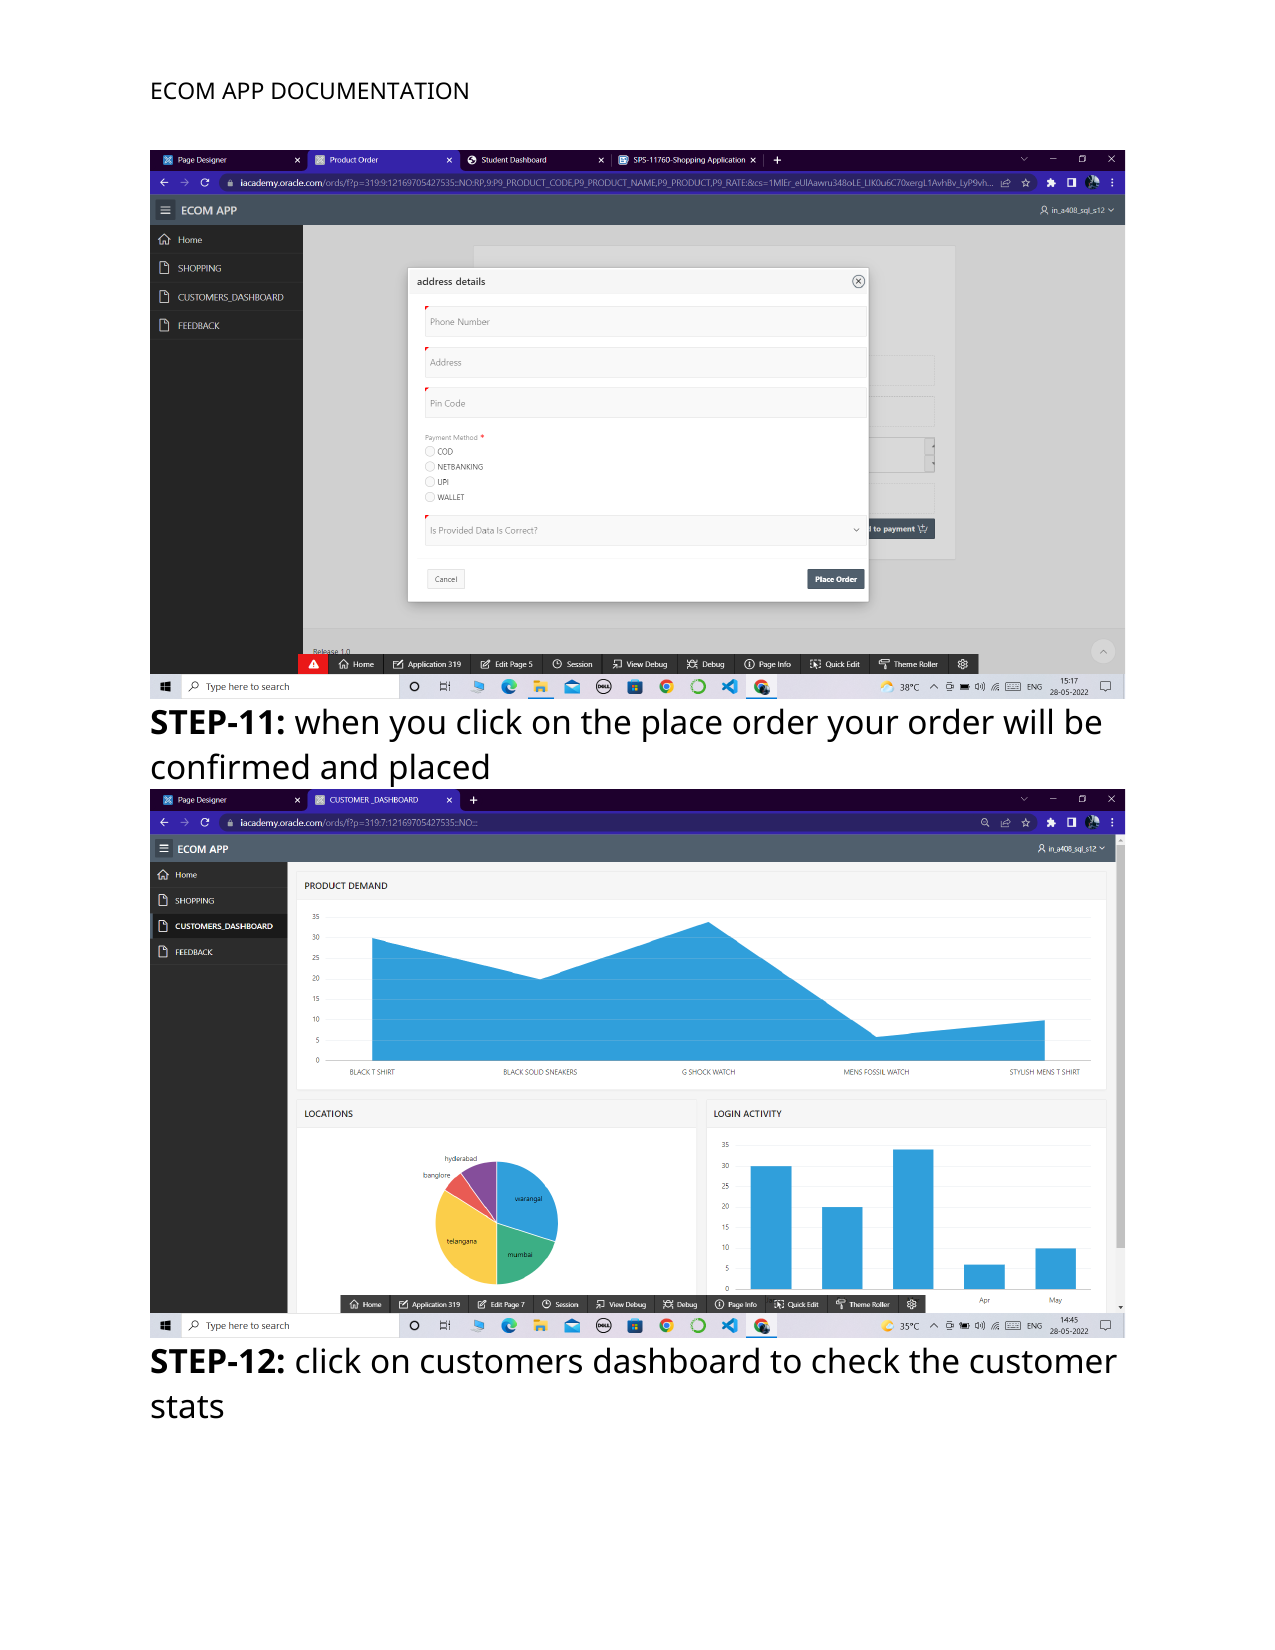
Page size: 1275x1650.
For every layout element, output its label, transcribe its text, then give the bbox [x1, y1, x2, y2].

text STEP-12: click on customers dashboard to check the customer stats [150, 1338, 1125, 1428]
picture [150, 789, 1125, 1338]
picture [150, 150, 1125, 699]
text STEP-11: when you click on the place order your order will be confirmed and placed [150, 699, 1125, 789]
